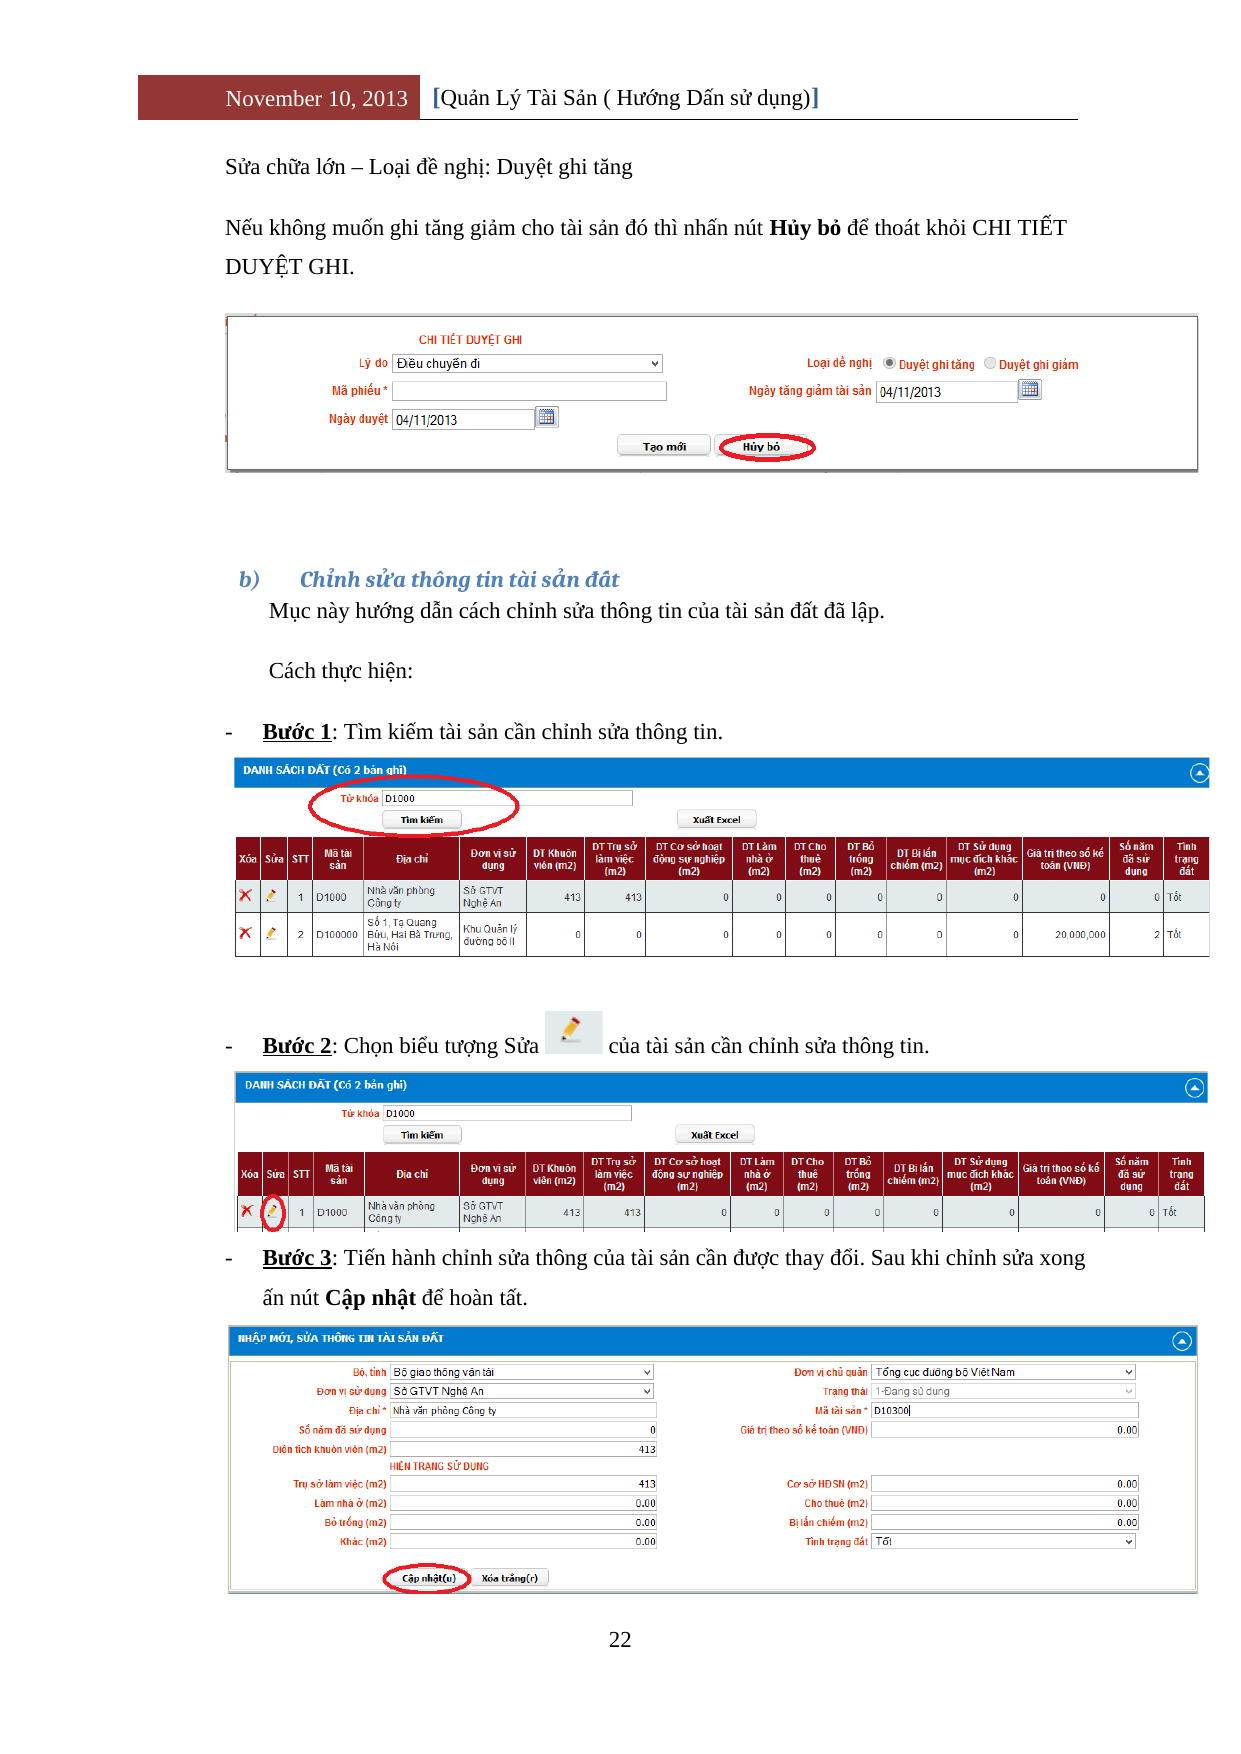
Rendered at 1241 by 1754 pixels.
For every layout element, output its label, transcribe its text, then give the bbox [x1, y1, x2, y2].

text Cách thực hiện: [150, 658, 1090, 684]
picture [234, 757, 1210, 959]
subtitle Chỉnh sửa thông tin tài sản đất [239, 567, 1090, 593]
picture [225, 1323, 1200, 1594]
picture [234, 1071, 1208, 1232]
text Sửa chữa lớn – Loại đề nghị: Duyệt ghi tăng [225, 153, 1090, 180]
list Bước 3: Tiến hành chỉnh sửa thông của tài sản cần được thay đổi. Sau khi chỉnh sửa xong ấn nút Cập nhật để hoàn tất. [225, 1244, 1090, 1310]
picture [225, 313, 1199, 473]
list Bước 1: Tìm kiếm tài sản cần chỉnh sửa thông tin. [225, 718, 1090, 744]
text Nếu không muốn ghi tăng giảm cho tài sản đó thì nhấn nút Hủy bỏ để thoát khỏi CHI TIẾT DUYỆT GHI. [225, 214, 1090, 279]
text Mục này hướng dẫn cách chỉnh sửa thông tin của tài sản đất đã lập. [150, 597, 1090, 624]
list Bước 2: Chọn biểu tượng Sửa của tài sản cần chỉnh sửa thông tin. [225, 1012, 1090, 1059]
picture [545, 1011, 603, 1054]
